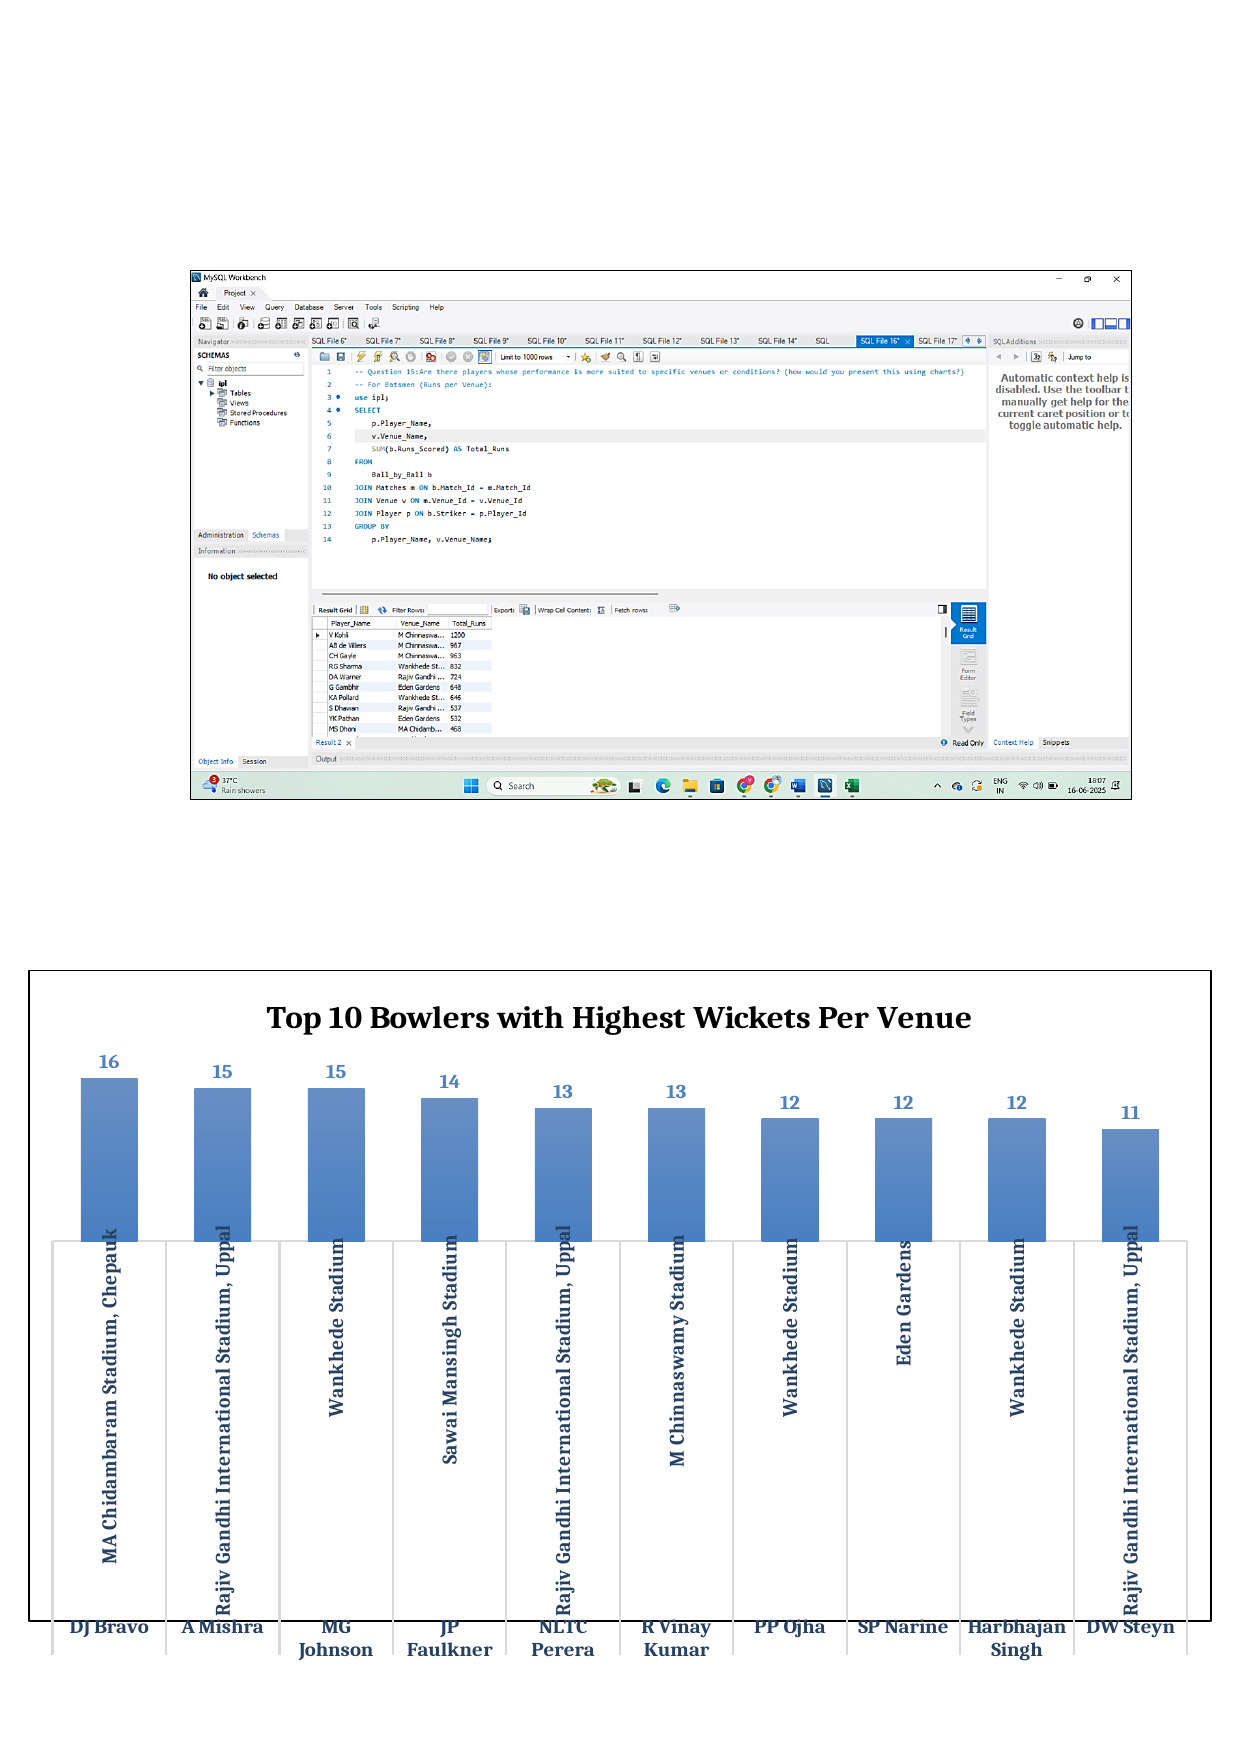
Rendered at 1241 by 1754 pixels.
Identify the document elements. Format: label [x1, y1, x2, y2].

picture [191, 271, 1131, 799]
